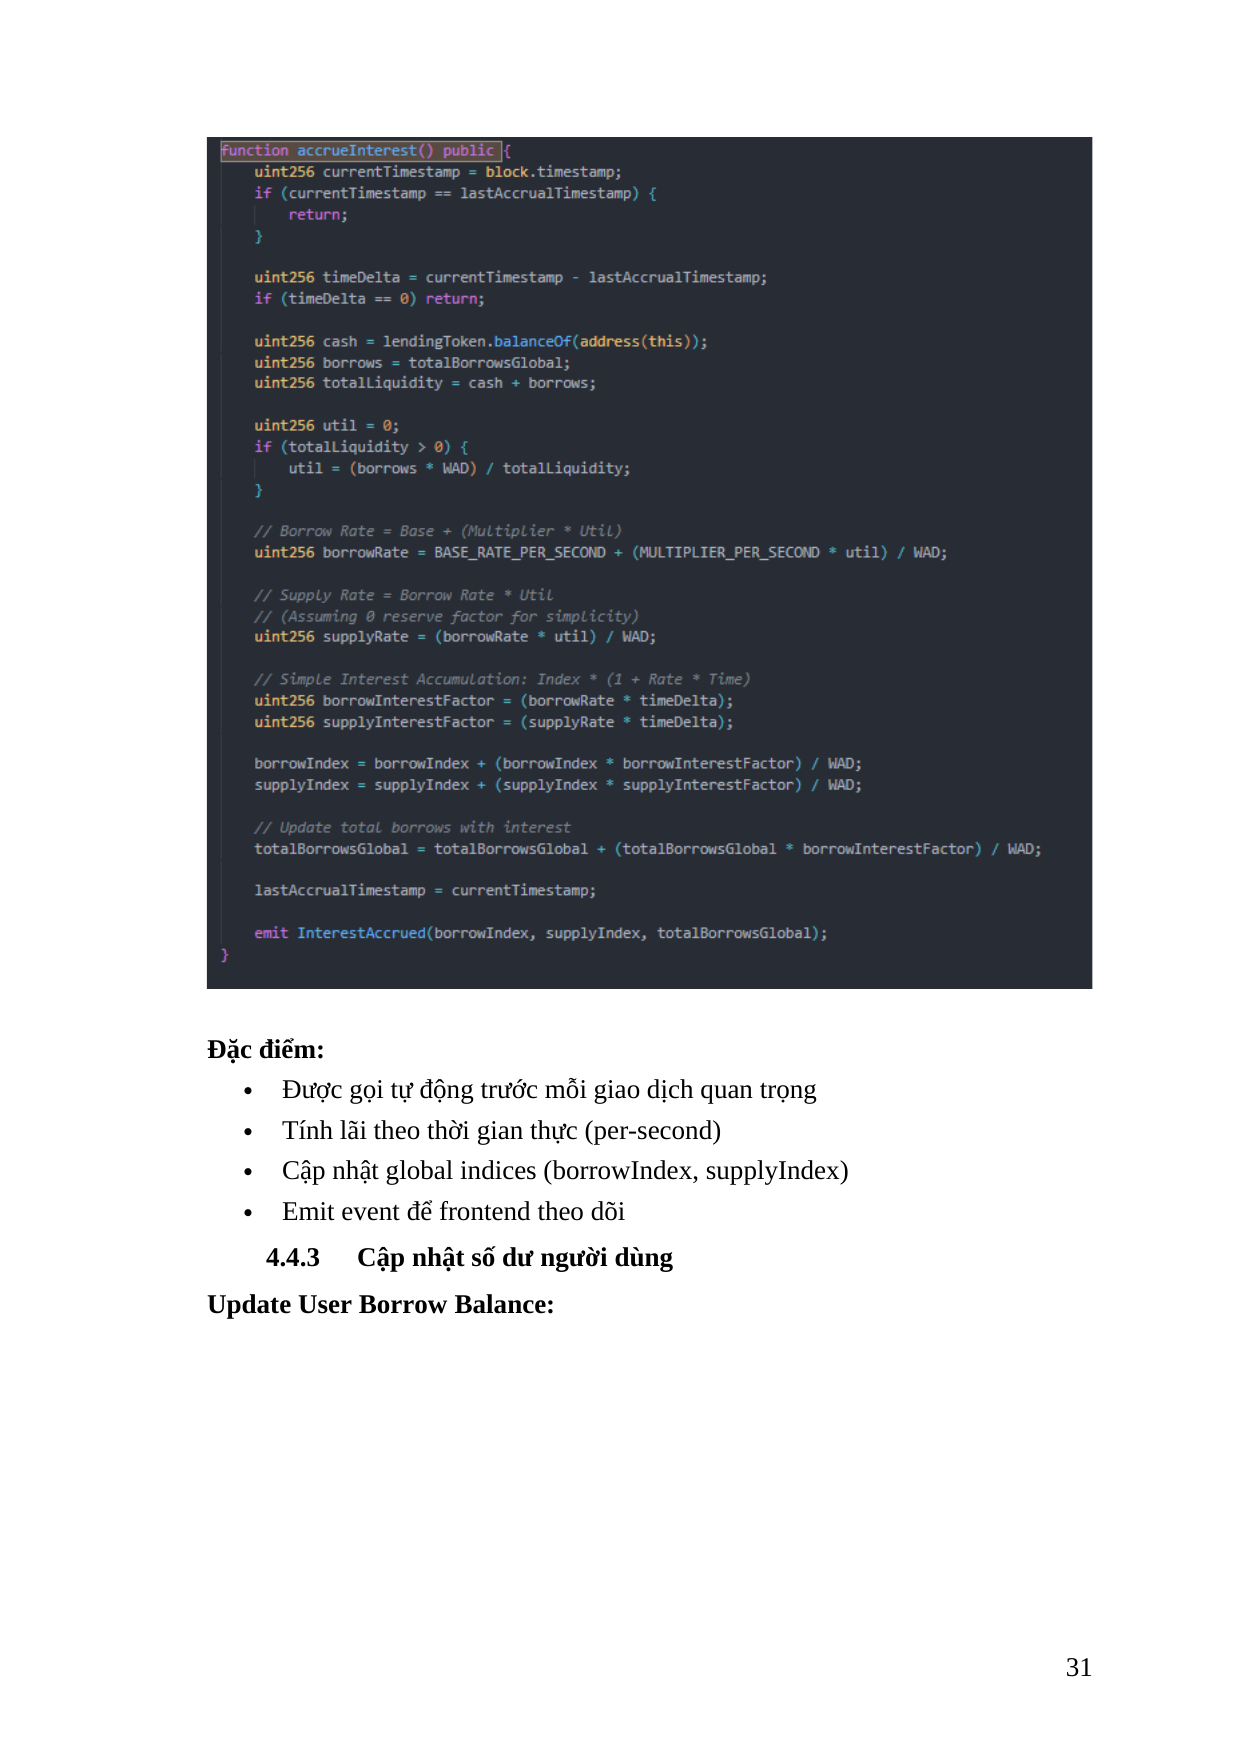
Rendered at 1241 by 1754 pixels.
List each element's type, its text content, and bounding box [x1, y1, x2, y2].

list Được gọi tự động trước mỗi giao dịch quan trọng [244, 1073, 1092, 1104]
list Emit event để frontend theo dõi [244, 1195, 1092, 1226]
text Update User Borrow Balance: [207, 1288, 1092, 1319]
text Đặc điểm: [207, 1033, 1092, 1064]
list Cập nhật global indices (borrowIndex, supplyIndex) [244, 1154, 1092, 1185]
subtitle Cập nhật số dư người dùng [266, 1241, 1092, 1272]
picture [206, 137, 1093, 989]
list Tính lãi theo thời gian thực (per-second) [244, 1114, 1092, 1145]
